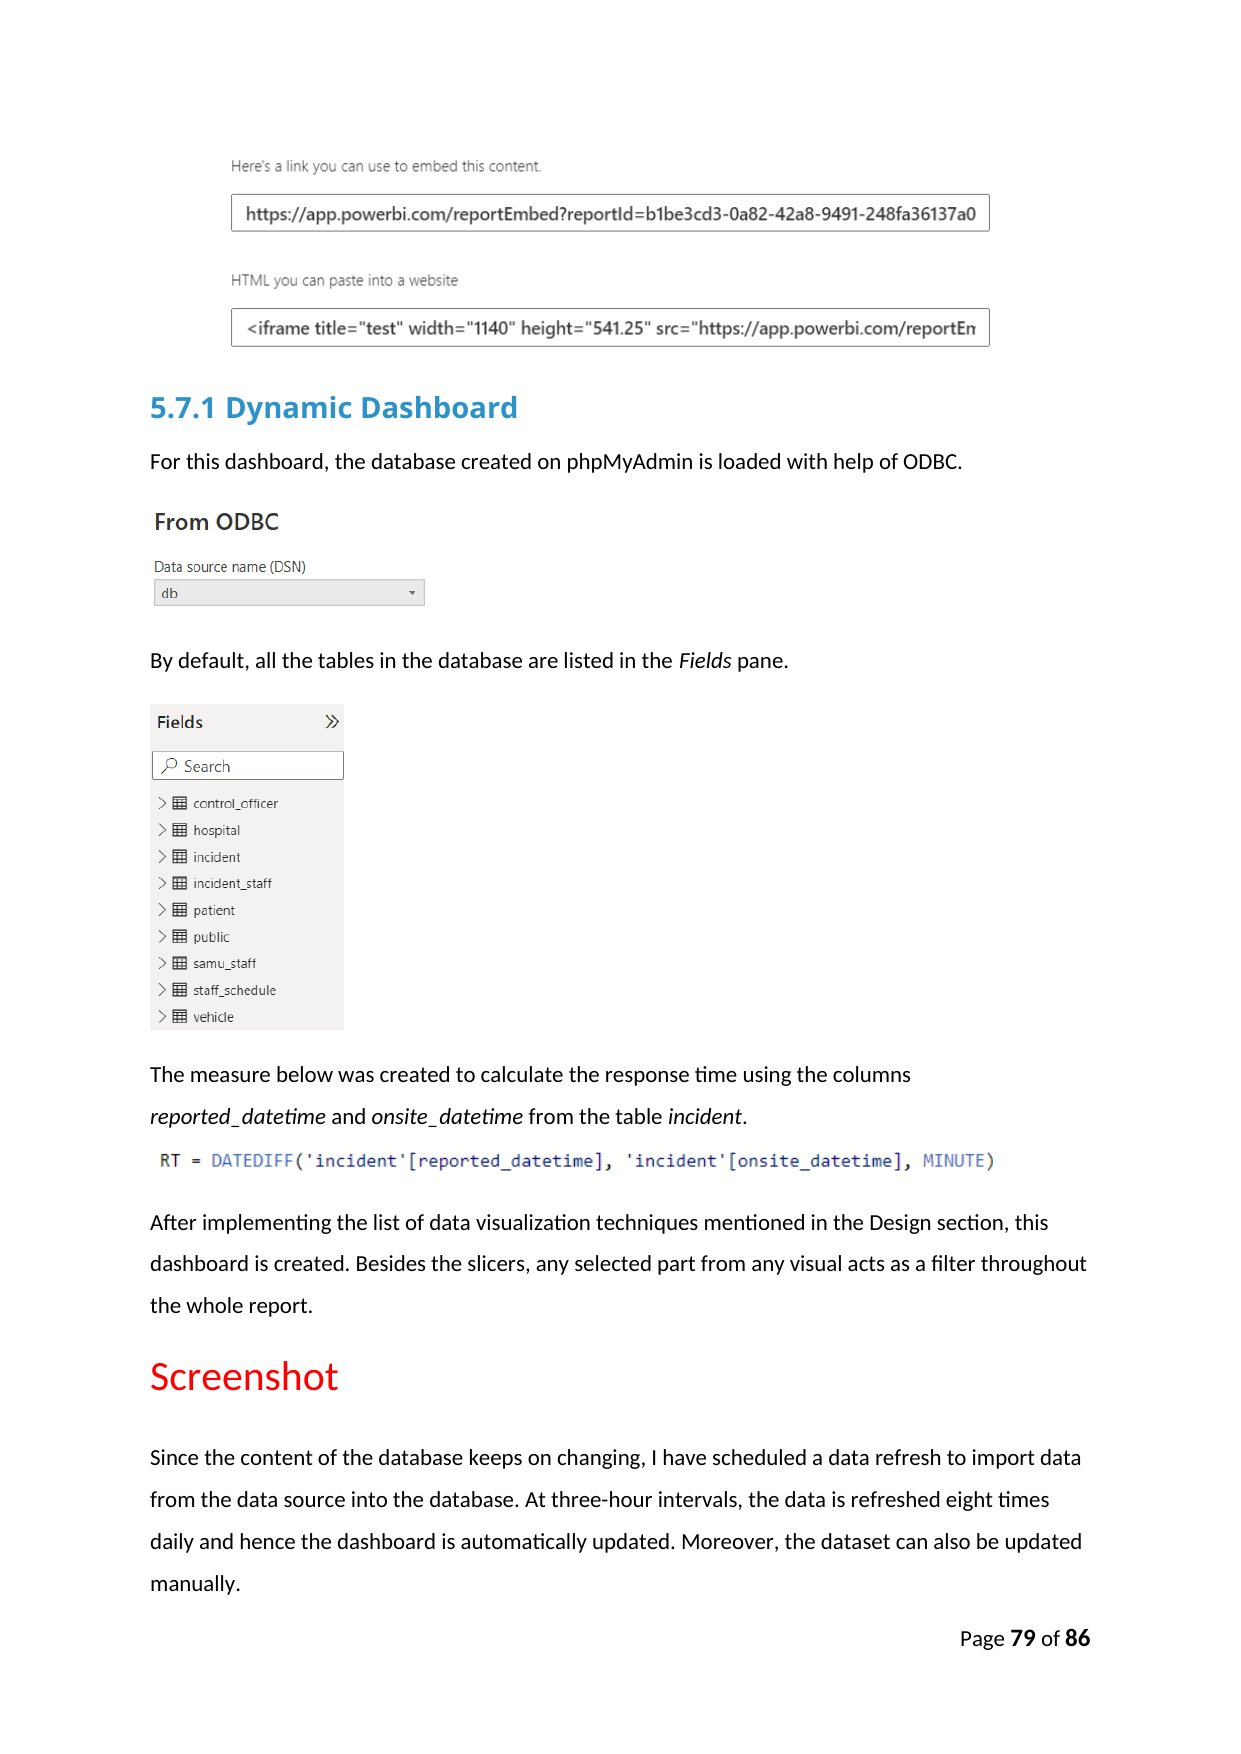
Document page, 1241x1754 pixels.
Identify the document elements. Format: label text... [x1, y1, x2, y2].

text Screenshot [150, 1350, 1090, 1401]
text For this dashboard, the database created on phpMyAdmin is loaded with help of ODBC. [150, 447, 1090, 475]
picture [150, 506, 429, 616]
picture [150, 1144, 998, 1177]
picture [150, 704, 345, 1030]
text After implementing the list of data visualization techniques mentioned in the Design section, this dashboard is created. Besides the slicers, any selected part from any visual acts as a filter throughout the whole report. [150, 1208, 1090, 1319]
subtitle Dynamic Dashboard [150, 388, 1090, 427]
text By default, all the tables in the database are listed in the Fields pane. [150, 646, 1090, 674]
picture [225, 150, 995, 358]
text Since the content of the database keeps on changing, I have scheduled a data refresh to import data from the data source into the database. At three-hour intervals, the data is refreshed eight times daily and hence the dashboard is automatically updated. Moreover, the dataset can also be updated manually. [150, 1443, 1090, 1597]
